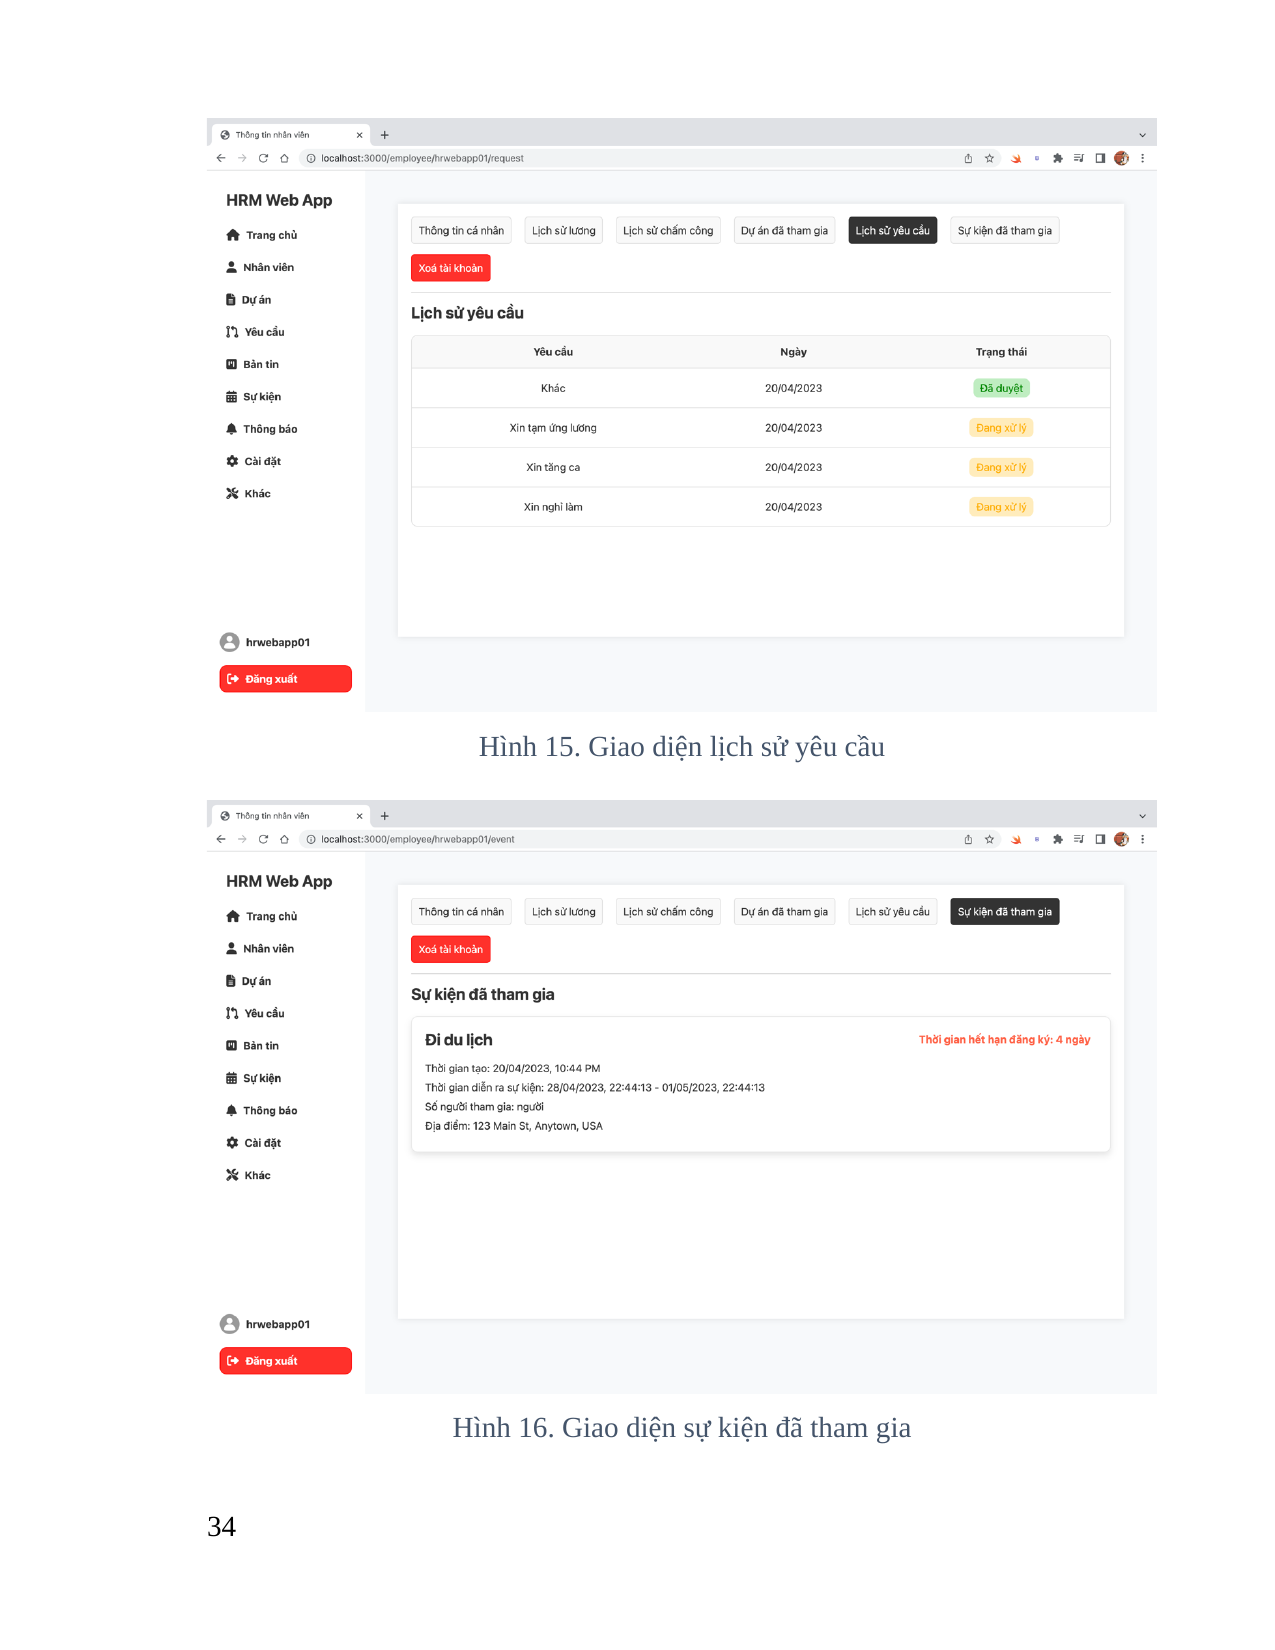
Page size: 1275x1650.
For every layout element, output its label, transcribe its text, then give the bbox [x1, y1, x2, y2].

picture [206, 800, 1157, 1394]
text Hình 16. Giao diện sự kiện đã tham gia [207, 1411, 1157, 1444]
picture [206, 118, 1157, 712]
text Hình 15. Giao diện lịch sử yêu cầu [207, 729, 1157, 762]
